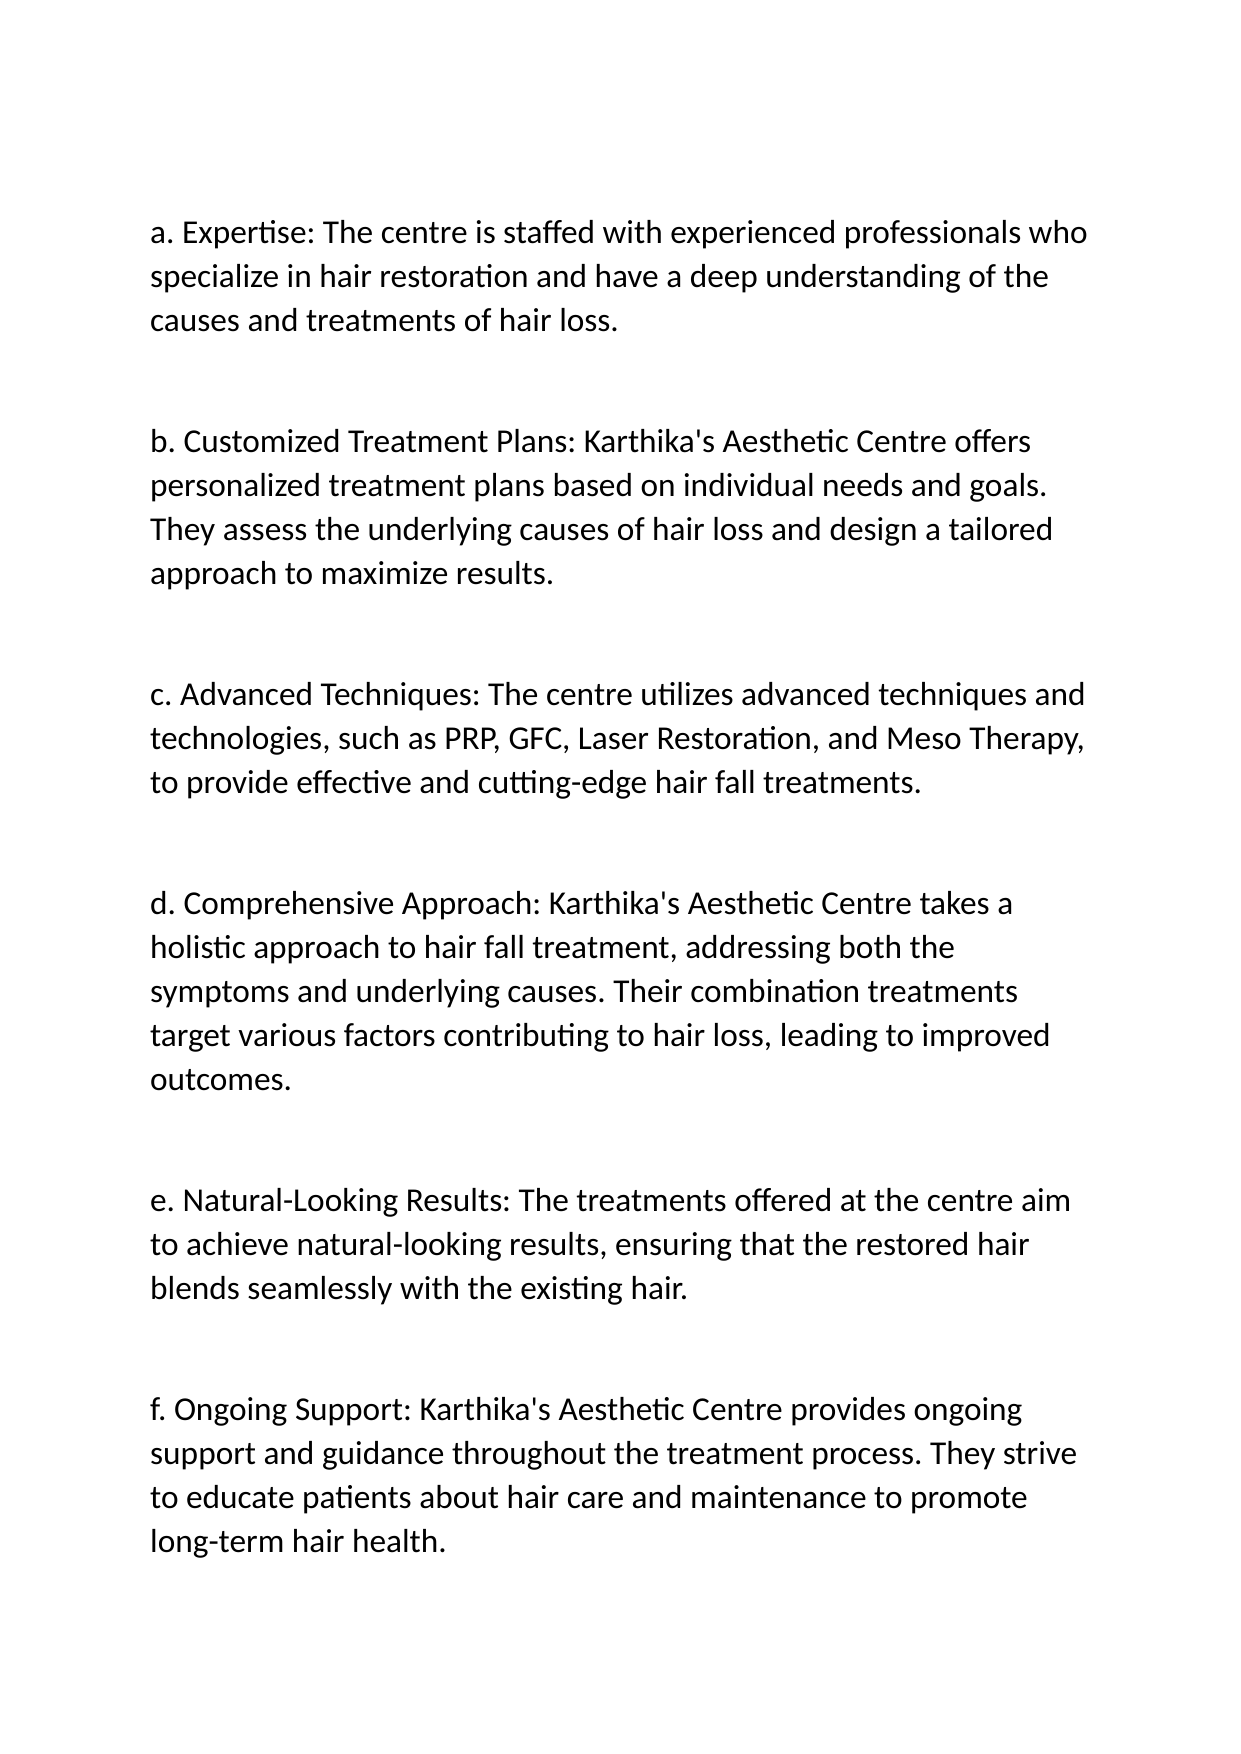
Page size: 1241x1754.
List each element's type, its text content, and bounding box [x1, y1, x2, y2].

text a. Expertise: The centre is staffed with experienced professionals who specialize in hair restoration and have a deep understanding of the causes and treatments of hair loss. [150, 211, 1090, 339]
text f. Ongoing Support: Karthika's Aesthetic Centre provides ongoing support and guidance throughout the treatment process. They strive to educate patients about hair care and maintenance to promote long-term hair health. [150, 1388, 1090, 1561]
text c. Advanced Techniques: The centre utilizes advanced techniques and technologies, such as PRP, GFC, Laser Restoration, and Meso Therapy, to provide effective and cutting-edge hair fall treatments. [150, 673, 1090, 802]
text d. Comprehensive Approach: Karthika's Aesthetic Centre takes a holistic approach to hair fall treatment, addressing both the symptoms and underlying causes. Their combination treatments target various factors contributing to hair loss, leading to improved outcomes. [150, 882, 1090, 1099]
text e. Natural-Looking Results: The treatments offered at the centre aim to achieve natural-looking results, ensuring that the restored hair blends seamlessly with the existing hair. [150, 1179, 1090, 1308]
text b. Customized Treatment Plans: Karthika's Aesthetic Centre offers personalized treatment plans based on individual needs and goals. They assess the underlying causes of hair loss and design a tailored approach to maximize results. [150, 420, 1090, 592]
